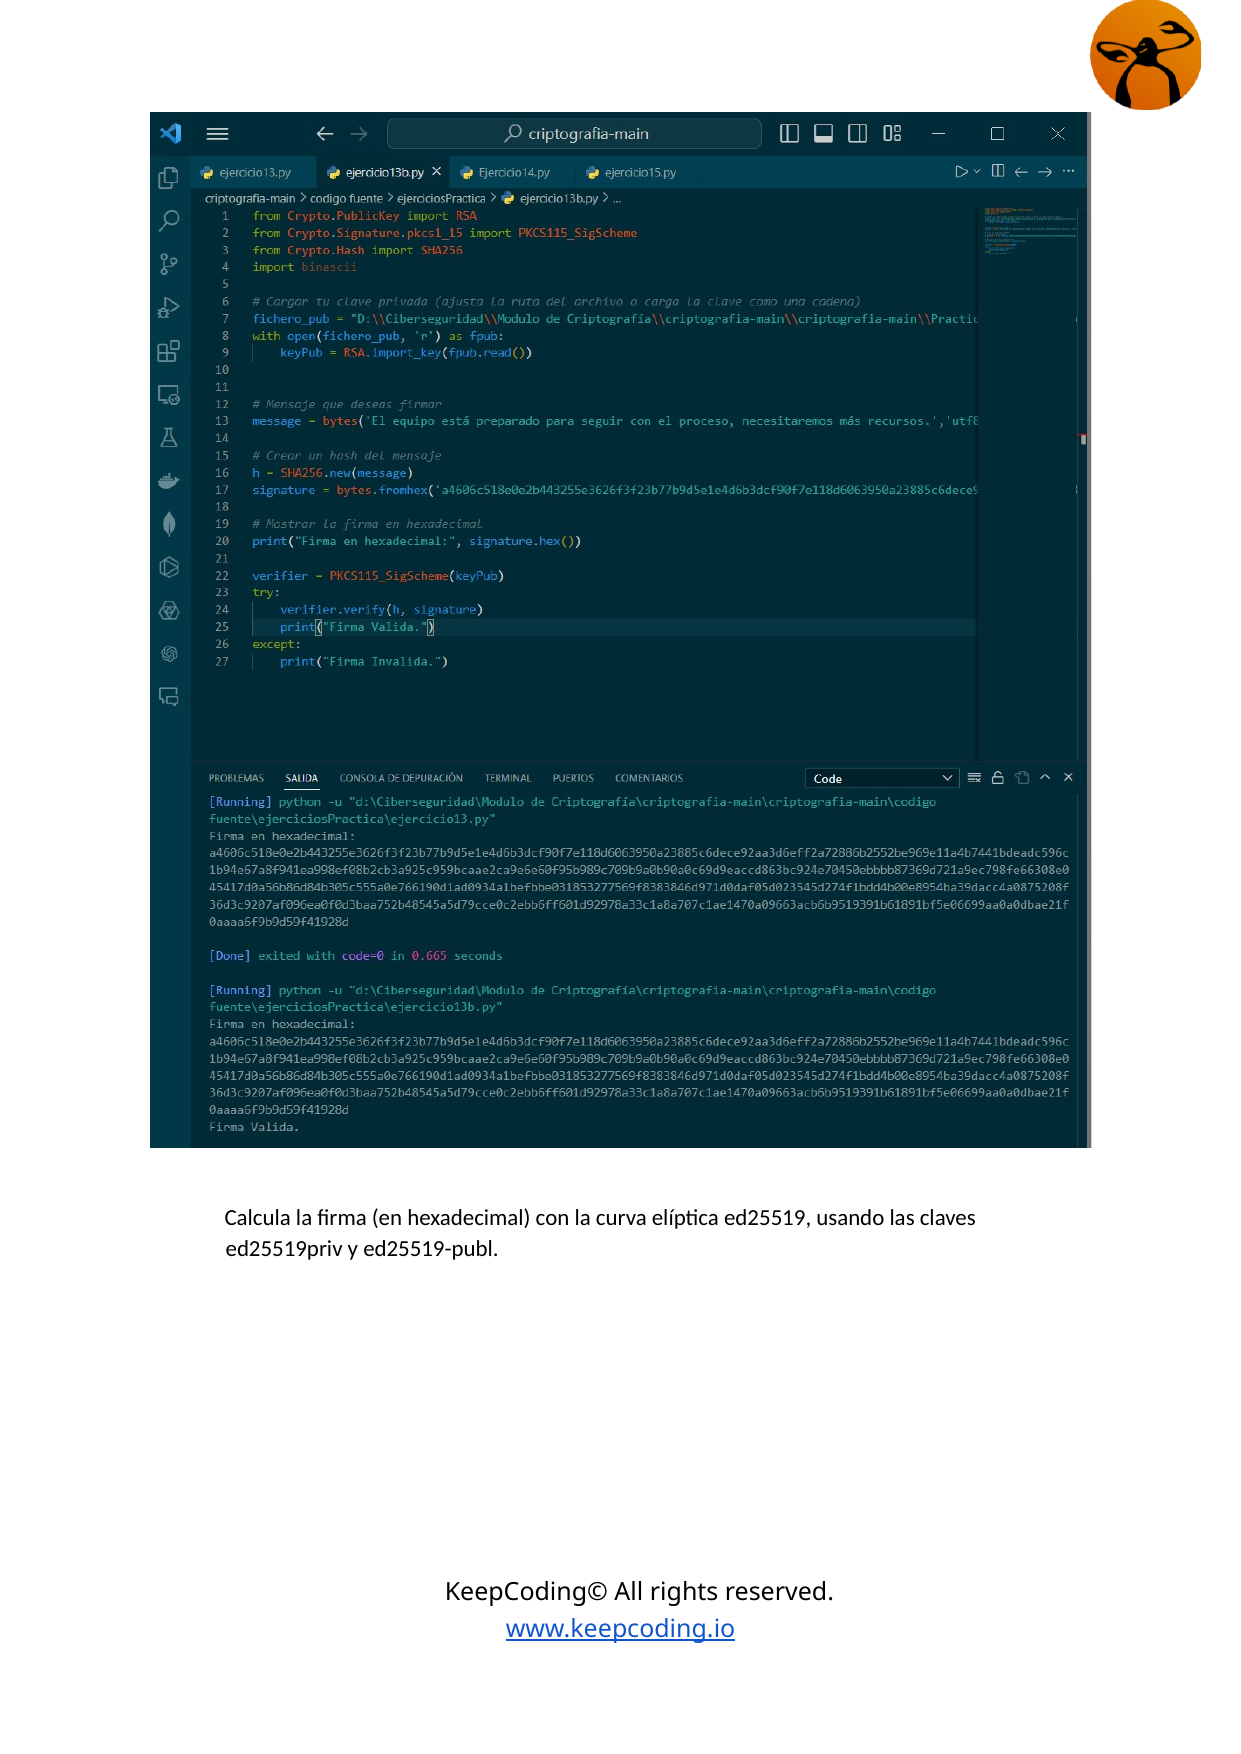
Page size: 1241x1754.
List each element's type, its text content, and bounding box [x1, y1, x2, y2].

picture [537, 1072, 554, 1080]
picture [252, 418, 265, 425]
picture [641, 863, 655, 873]
picture [833, 898, 844, 909]
picture [505, 1071, 509, 1082]
picture [335, 899, 378, 910]
picture [547, 484, 556, 495]
picture [756, 898, 760, 909]
picture [1039, 168, 1051, 176]
picture [763, 899, 774, 908]
picture [268, 519, 279, 528]
picture [256, 795, 270, 808]
picture [222, 865, 231, 873]
picture [813, 864, 824, 874]
picture [664, 170, 675, 178]
picture [489, 1037, 498, 1045]
picture [308, 954, 315, 964]
picture [351, 195, 385, 204]
picture [255, 865, 293, 874]
picture [209, 1055, 221, 1063]
picture [317, 810, 376, 844]
picture [826, 882, 831, 890]
picture [485, 883, 496, 894]
picture [340, 658, 368, 666]
picture [365, 300, 372, 309]
picture [848, 123, 868, 144]
picture [519, 1038, 526, 1045]
picture [217, 399, 230, 409]
picture [996, 215, 1045, 223]
picture [210, 881, 218, 891]
picture [225, 313, 230, 322]
picture [346, 295, 350, 305]
picture [394, 418, 414, 430]
picture [421, 1086, 435, 1097]
picture [692, 1035, 704, 1046]
picture [701, 986, 712, 997]
picture [326, 653, 336, 666]
picture [475, 816, 488, 826]
picture [860, 799, 874, 807]
picture [287, 243, 358, 274]
picture [954, 164, 969, 178]
picture [1024, 772, 1029, 782]
picture [341, 771, 359, 783]
picture [611, 866, 632, 873]
picture [653, 774, 666, 782]
picture [317, 538, 340, 548]
picture [735, 1071, 741, 1080]
picture [296, 1036, 353, 1068]
picture [564, 769, 596, 785]
picture [756, 1039, 767, 1047]
picture [376, 883, 398, 892]
picture [200, 167, 213, 180]
picture [972, 1087, 1060, 1098]
picture [686, 882, 713, 892]
picture [311, 191, 334, 204]
picture [567, 418, 577, 426]
picture [783, 311, 810, 327]
picture [708, 792, 713, 806]
picture [254, 574, 271, 580]
picture [289, 572, 299, 581]
picture [613, 849, 620, 856]
picture [983, 225, 1012, 250]
picture [656, 1054, 666, 1064]
picture [373, 215, 982, 638]
picture [461, 167, 473, 180]
picture [296, 813, 305, 826]
picture [216, 657, 223, 665]
picture [394, 848, 404, 857]
picture [991, 127, 1001, 139]
picture [224, 261, 230, 271]
picture [589, 847, 593, 859]
picture [321, 403, 364, 429]
picture [290, 520, 296, 529]
picture [454, 209, 477, 220]
picture [841, 416, 863, 430]
picture [477, 419, 487, 427]
picture [158, 298, 180, 318]
picture [305, 901, 333, 910]
picture [369, 1055, 390, 1065]
picture [387, 986, 434, 997]
picture [471, 299, 478, 305]
picture [389, 999, 418, 1016]
picture [444, 348, 448, 358]
picture [378, 1000, 388, 1012]
picture [568, 1055, 575, 1063]
picture [447, 334, 464, 341]
picture [901, 796, 920, 806]
picture [870, 419, 885, 429]
picture [449, 1088, 461, 1096]
picture [878, 485, 886, 494]
picture [595, 1036, 603, 1046]
picture [562, 1067, 566, 1082]
picture [922, 801, 940, 809]
picture [223, 365, 230, 374]
picture [254, 451, 260, 458]
picture [938, 421, 945, 427]
picture [749, 1085, 755, 1096]
picture [173, 686, 181, 706]
picture [281, 608, 293, 613]
picture [322, 486, 330, 492]
picture [552, 796, 561, 807]
picture [359, 522, 380, 527]
picture [562, 535, 566, 548]
picture [355, 1035, 426, 1048]
picture [658, 1072, 663, 1080]
picture [422, 1072, 442, 1081]
picture [554, 899, 573, 909]
picture [667, 311, 751, 326]
picture [490, 417, 539, 428]
picture [253, 617, 286, 635]
picture [477, 1056, 489, 1063]
picture [568, 985, 575, 996]
picture [325, 522, 338, 528]
picture [499, 313, 539, 324]
picture [280, 170, 289, 176]
picture [309, 454, 321, 462]
picture [225, 834, 244, 843]
picture [676, 1071, 690, 1082]
picture [252, 586, 273, 601]
picture [330, 917, 349, 928]
picture [498, 300, 505, 306]
picture [378, 771, 413, 783]
picture [554, 1084, 589, 1097]
picture [456, 349, 473, 358]
picture [245, 1087, 258, 1101]
picture [700, 863, 712, 873]
picture [161, 699, 171, 703]
picture [841, 797, 852, 807]
picture [744, 418, 758, 426]
picture [498, 883, 504, 892]
picture [679, 1055, 690, 1064]
picture [876, 986, 887, 995]
picture [267, 998, 283, 1015]
picture [513, 345, 525, 361]
picture [431, 1054, 463, 1064]
picture [310, 348, 318, 356]
picture [940, 317, 957, 324]
picture [178, 213, 183, 222]
picture [326, 1105, 353, 1115]
picture [826, 986, 852, 998]
picture [271, 833, 320, 841]
picture [1090, 0, 1202, 110]
picture [299, 193, 308, 201]
picture [593, 985, 622, 998]
picture [982, 206, 1034, 224]
picture [378, 312, 393, 325]
picture [505, 899, 530, 909]
picture [774, 986, 782, 992]
picture [384, 300, 392, 305]
picture [164, 386, 180, 404]
picture [327, 570, 379, 582]
picture [860, 987, 872, 995]
picture [401, 1070, 420, 1081]
picture [224, 652, 229, 665]
picture [546, 419, 566, 427]
picture [437, 988, 446, 994]
picture [345, 538, 359, 546]
picture [449, 227, 467, 237]
picture [679, 865, 691, 873]
picture [326, 166, 342, 181]
picture [1039, 1054, 1070, 1081]
picture [277, 464, 324, 481]
picture [386, 1086, 418, 1097]
picture [883, 125, 901, 142]
picture [621, 797, 635, 807]
picture [707, 848, 725, 858]
picture [526, 1037, 547, 1046]
picture [311, 800, 316, 810]
picture [735, 1087, 740, 1096]
picture [288, 536, 294, 548]
picture [939, 1072, 958, 1082]
picture [450, 985, 491, 999]
picture [985, 239, 991, 247]
picture [742, 1036, 747, 1045]
picture [828, 419, 837, 425]
picture [518, 224, 575, 242]
picture [879, 1037, 886, 1045]
picture [637, 170, 647, 176]
picture [720, 1091, 727, 1098]
picture [334, 946, 384, 963]
picture [415, 402, 430, 407]
picture [166, 428, 176, 443]
picture [223, 349, 229, 356]
picture [269, 537, 283, 545]
picture [217, 501, 221, 511]
picture [463, 574, 471, 579]
picture [1012, 1053, 1030, 1063]
picture [483, 572, 492, 580]
picture [211, 1037, 243, 1052]
picture [631, 300, 640, 309]
picture [941, 863, 949, 873]
picture [721, 882, 742, 894]
picture [161, 124, 181, 143]
picture [355, 402, 370, 408]
picture [393, 950, 408, 961]
picture [499, 351, 508, 359]
picture [371, 416, 376, 430]
picture [942, 1088, 971, 1098]
picture [568, 795, 577, 809]
picture [224, 228, 231, 236]
picture [700, 1050, 727, 1065]
picture [318, 331, 328, 341]
picture [618, 418, 626, 428]
picture [902, 899, 916, 908]
picture [349, 864, 366, 873]
picture [162, 647, 177, 661]
picture [770, 864, 775, 872]
picture [953, 862, 984, 874]
picture [846, 300, 854, 305]
picture [335, 481, 375, 498]
picture [366, 1004, 376, 1011]
picture [995, 847, 1068, 861]
picture [406, 848, 413, 857]
picture [529, 169, 535, 176]
picture [484, 866, 495, 874]
picture [233, 1055, 251, 1064]
picture [372, 348, 377, 356]
picture [589, 800, 603, 809]
picture [613, 170, 634, 177]
picture [655, 884, 663, 891]
picture [423, 608, 433, 616]
picture [595, 849, 610, 861]
picture [623, 1055, 632, 1063]
picture [366, 605, 372, 614]
picture [664, 300, 679, 309]
picture [371, 169, 388, 181]
picture [780, 123, 799, 143]
picture [240, 882, 302, 893]
picture [322, 917, 328, 927]
picture [297, 536, 306, 549]
picture [217, 486, 226, 495]
picture [533, 898, 544, 908]
picture [464, 522, 480, 528]
picture [892, 1035, 971, 1047]
picture [216, 462, 230, 478]
picture [483, 484, 545, 500]
picture [270, 169, 277, 177]
picture [666, 1038, 683, 1046]
picture [373, 654, 379, 665]
picture [210, 1020, 222, 1029]
picture [589, 296, 602, 305]
picture [335, 472, 349, 477]
picture [160, 557, 172, 580]
picture [380, 656, 407, 666]
picture [756, 1072, 767, 1081]
picture [244, 899, 295, 911]
picture [528, 347, 534, 361]
picture [876, 798, 887, 807]
picture [352, 1088, 378, 1097]
picture [355, 1054, 369, 1063]
picture [938, 849, 943, 859]
picture [435, 608, 450, 615]
picture [411, 489, 419, 494]
picture [749, 898, 755, 908]
picture [435, 1036, 463, 1046]
picture [345, 334, 362, 340]
picture [290, 403, 302, 408]
picture [261, 847, 306, 859]
picture [369, 313, 381, 328]
picture [267, 1070, 313, 1082]
picture [772, 483, 791, 500]
picture [533, 1085, 544, 1097]
picture [911, 485, 928, 495]
picture [331, 331, 340, 341]
picture [854, 899, 860, 911]
picture [328, 351, 338, 355]
picture [441, 484, 480, 497]
picture [284, 196, 400, 256]
picture [272, 1020, 313, 1031]
picture [252, 1021, 266, 1029]
picture [429, 1000, 440, 1012]
picture [840, 1037, 851, 1046]
picture [158, 385, 173, 401]
picture [370, 245, 413, 258]
picture [512, 883, 530, 893]
picture [603, 882, 617, 892]
picture [395, 313, 418, 324]
picture [387, 488, 408, 496]
picture [883, 1071, 913, 1081]
picture [312, 617, 329, 638]
picture [158, 344, 170, 361]
picture [210, 950, 250, 963]
picture [743, 1073, 748, 1081]
picture [951, 850, 962, 858]
picture [224, 245, 230, 255]
picture [223, 416, 230, 426]
picture [444, 655, 448, 670]
picture [1007, 1072, 1012, 1081]
picture [224, 502, 229, 511]
picture [881, 1087, 894, 1097]
picture [1014, 863, 1035, 873]
picture [373, 847, 390, 857]
picture [161, 255, 169, 274]
picture [993, 770, 1005, 786]
picture [168, 183, 177, 188]
picture [211, 847, 226, 857]
picture [578, 986, 583, 994]
picture [697, 1069, 705, 1081]
picture [480, 169, 501, 177]
picture [1045, 883, 1065, 893]
picture [932, 899, 940, 908]
picture [331, 989, 342, 994]
picture [724, 485, 730, 496]
picture [422, 898, 449, 908]
picture [412, 948, 448, 963]
picture [484, 540, 490, 547]
picture [875, 899, 899, 909]
picture [160, 603, 179, 619]
picture [477, 1066, 482, 1078]
picture [616, 776, 623, 782]
picture [366, 775, 375, 784]
picture [408, 653, 433, 666]
picture [462, 420, 472, 427]
picture [253, 833, 266, 841]
picture [585, 898, 599, 909]
picture [216, 536, 231, 546]
picture [388, 119, 761, 148]
picture [744, 487, 749, 495]
picture [662, 901, 669, 910]
picture [554, 192, 572, 202]
picture [1075, 486, 1081, 500]
picture [912, 1055, 945, 1063]
picture [255, 1054, 293, 1067]
picture [221, 882, 237, 892]
picture [501, 847, 509, 857]
picture [317, 916, 322, 926]
picture [774, 800, 781, 806]
picture [456, 883, 482, 892]
picture [666, 414, 672, 430]
picture [820, 316, 852, 326]
picture [638, 308, 665, 326]
picture [217, 449, 229, 461]
picture [224, 331, 230, 340]
picture [288, 454, 299, 460]
picture [253, 260, 295, 274]
picture [455, 312, 499, 328]
picture [592, 416, 615, 430]
picture [572, 191, 583, 203]
picture [163, 434, 168, 442]
picture [336, 313, 345, 320]
picture [356, 797, 368, 807]
picture [442, 418, 448, 425]
picture [785, 1071, 789, 1081]
picture [1008, 865, 1013, 873]
picture [860, 882, 875, 893]
picture [464, 1037, 470, 1046]
picture [464, 814, 469, 823]
picture [328, 951, 334, 961]
picture [784, 847, 788, 859]
picture [387, 522, 395, 527]
picture [268, 196, 287, 204]
picture [863, 899, 872, 908]
picture [519, 1072, 530, 1085]
picture [316, 1071, 329, 1081]
picture [479, 600, 483, 617]
picture [254, 245, 282, 257]
picture [612, 488, 616, 498]
picture [310, 317, 317, 324]
picture [513, 798, 524, 807]
picture [435, 1087, 447, 1097]
picture [805, 1054, 811, 1064]
picture [833, 847, 902, 874]
picture [833, 1054, 900, 1065]
picture [824, 300, 835, 306]
picture [342, 1005, 352, 1010]
picture [819, 882, 826, 891]
picture [415, 864, 435, 873]
picture [799, 795, 805, 807]
picture [279, 418, 295, 427]
picture [806, 847, 817, 857]
picture [356, 1070, 397, 1081]
picture [308, 1001, 341, 1011]
picture [715, 883, 719, 895]
picture [846, 484, 863, 495]
picture [777, 848, 782, 856]
picture [576, 899, 582, 909]
picture [253, 468, 260, 477]
picture [217, 363, 221, 374]
picture [268, 399, 278, 409]
picture [257, 814, 266, 825]
picture [799, 1034, 803, 1046]
picture [792, 899, 798, 908]
picture [411, 522, 452, 528]
picture [679, 850, 690, 857]
picture [486, 773, 531, 784]
picture [808, 800, 823, 808]
picture [396, 800, 408, 806]
picture [765, 801, 772, 808]
picture [549, 847, 567, 858]
picture [398, 196, 411, 204]
picture [707, 418, 733, 428]
picture [826, 799, 831, 807]
picture [981, 1035, 993, 1046]
picture [802, 483, 845, 496]
picture [500, 570, 504, 582]
picture [223, 517, 230, 527]
picture [332, 452, 343, 461]
picture [379, 817, 385, 826]
picture [279, 986, 316, 998]
picture [961, 1069, 991, 1082]
picture [158, 168, 169, 189]
picture [372, 403, 384, 409]
picture [365, 535, 439, 547]
picture [728, 1040, 739, 1045]
picture [631, 1037, 641, 1045]
picture [783, 300, 801, 309]
picture [417, 417, 437, 430]
picture [888, 796, 894, 807]
picture [364, 453, 374, 460]
picture [422, 451, 433, 459]
picture [300, 799, 309, 806]
picture [458, 603, 465, 613]
picture [485, 332, 497, 340]
picture [513, 986, 519, 996]
picture [415, 771, 464, 784]
picture [245, 1004, 254, 1010]
picture [317, 127, 336, 140]
picture [286, 773, 300, 782]
picture [250, 1035, 305, 1048]
picture [868, 314, 883, 324]
picture [324, 848, 367, 858]
picture [644, 1055, 655, 1063]
picture [756, 1054, 768, 1066]
picture [512, 539, 531, 545]
picture [871, 1071, 879, 1080]
picture [579, 300, 587, 305]
picture [372, 862, 390, 873]
picture [223, 295, 230, 305]
picture [603, 191, 610, 201]
picture [372, 985, 379, 993]
picture [280, 660, 286, 668]
picture [415, 847, 426, 857]
picture [583, 418, 594, 426]
picture [406, 209, 451, 225]
picture [917, 899, 928, 908]
picture [515, 861, 582, 874]
picture [266, 469, 273, 476]
picture [343, 169, 370, 181]
picture [855, 1070, 869, 1081]
picture [917, 986, 935, 998]
picture [863, 1085, 878, 1096]
picture [465, 1000, 476, 1011]
picture [540, 847, 547, 857]
picture [530, 986, 544, 998]
picture [194, 761, 966, 766]
picture [668, 864, 677, 874]
picture [470, 226, 513, 241]
picture [751, 881, 767, 894]
picture [854, 847, 865, 858]
picture [714, 864, 732, 873]
picture [254, 848, 258, 858]
picture [637, 418, 651, 426]
picture [607, 801, 614, 807]
picture [902, 1085, 941, 1097]
picture [793, 486, 800, 499]
picture [295, 861, 306, 873]
picture [466, 867, 481, 873]
picture [260, 773, 266, 781]
picture [963, 882, 1028, 896]
picture [478, 300, 486, 310]
picture [471, 899, 481, 909]
picture [517, 299, 530, 306]
picture [455, 951, 502, 961]
picture [717, 800, 726, 807]
picture [792, 884, 805, 892]
picture [611, 1070, 620, 1081]
picture [281, 949, 301, 961]
picture [210, 1070, 220, 1081]
picture [826, 1071, 831, 1081]
picture [544, 539, 559, 545]
picture [443, 536, 455, 545]
picture [268, 1085, 350, 1101]
picture [411, 298, 428, 305]
picture [306, 847, 322, 859]
picture [791, 847, 803, 858]
picture [171, 257, 176, 265]
picture [214, 620, 230, 634]
picture [658, 865, 666, 873]
picture [408, 467, 415, 482]
picture [693, 484, 707, 495]
picture [443, 1001, 462, 1011]
picture [974, 637, 978, 762]
picture [611, 1055, 621, 1063]
picture [357, 986, 368, 994]
picture [751, 794, 761, 808]
picture [228, 848, 249, 857]
picture [246, 1070, 268, 1081]
picture [756, 300, 778, 306]
picture [317, 986, 324, 998]
picture [715, 487, 723, 495]
picture [884, 882, 934, 893]
picture [910, 313, 931, 328]
picture [255, 401, 261, 408]
picture [259, 1002, 266, 1011]
picture [491, 191, 499, 201]
picture [159, 474, 179, 490]
picture [568, 847, 575, 857]
picture [553, 989, 561, 995]
picture [442, 300, 449, 309]
picture [212, 898, 232, 909]
picture [433, 402, 441, 407]
picture [806, 988, 819, 998]
picture [606, 1038, 628, 1045]
picture [669, 774, 683, 783]
picture [784, 866, 795, 877]
picture [658, 850, 663, 859]
picture [732, 485, 744, 495]
picture [210, 1104, 251, 1114]
picture [387, 334, 398, 340]
picture [379, 570, 458, 583]
picture [388, 797, 393, 805]
picture [569, 535, 573, 549]
picture [164, 513, 175, 533]
picture [234, 898, 239, 908]
picture [520, 849, 526, 857]
picture [585, 988, 590, 996]
picture [305, 883, 377, 892]
picture [785, 883, 790, 891]
picture [992, 164, 1007, 178]
picture [798, 1070, 810, 1081]
picture [331, 1071, 343, 1081]
picture [331, 619, 371, 635]
picture [428, 351, 436, 356]
picture [477, 847, 498, 857]
picture [914, 1071, 931, 1079]
text Calcula la firma (en hexadecimal) con la curva elíptica ed25519, usando las claves ed25519priv y ed25519-publ. [224, 1203, 1091, 1262]
picture [220, 169, 254, 177]
picture [415, 1054, 431, 1063]
picture [622, 1069, 635, 1082]
picture [317, 950, 326, 961]
picture [249, 640, 294, 652]
picture [590, 1072, 608, 1097]
picture [1042, 863, 1070, 873]
picture [211, 985, 271, 997]
picture [389, 815, 409, 827]
picture [206, 196, 231, 204]
picture [295, 488, 306, 494]
picture [253, 228, 282, 240]
picture [551, 297, 565, 305]
picture [680, 902, 687, 908]
picture [216, 602, 230, 615]
picture [418, 243, 464, 257]
picture [383, 894, 427, 908]
picture [814, 1074, 824, 1082]
picture [217, 815, 250, 824]
picture [501, 1035, 516, 1046]
picture [910, 864, 935, 874]
picture [568, 1037, 579, 1046]
picture [332, 800, 341, 806]
picture [394, 453, 402, 458]
picture [640, 484, 676, 496]
picture [268, 815, 291, 825]
picture [400, 866, 410, 873]
picture [217, 432, 230, 444]
picture [504, 171, 517, 176]
picture [681, 1089, 691, 1096]
picture [960, 315, 971, 323]
picture [777, 1036, 788, 1045]
picture [611, 300, 624, 305]
picture [954, 1053, 984, 1066]
picture [556, 773, 561, 782]
picture [1000, 1036, 1066, 1047]
picture [215, 551, 226, 566]
picture [210, 864, 221, 873]
picture [276, 1121, 299, 1132]
picture [1030, 882, 1041, 893]
picture [533, 848, 537, 858]
picture [229, 1021, 244, 1031]
picture [434, 167, 441, 176]
picture [274, 300, 304, 308]
picture [521, 195, 552, 208]
picture [569, 880, 601, 893]
picture [813, 124, 834, 143]
picture [784, 899, 790, 908]
picture [611, 1089, 617, 1096]
picture [644, 847, 655, 856]
picture [251, 1122, 272, 1133]
picture [456, 1072, 477, 1081]
picture [372, 795, 383, 809]
picture [505, 866, 512, 874]
picture [587, 196, 599, 206]
picture [451, 796, 477, 807]
picture [799, 987, 805, 998]
picture [717, 1035, 725, 1045]
picture [215, 570, 229, 597]
picture [274, 797, 297, 808]
picture [252, 331, 282, 342]
picture [889, 316, 908, 323]
picture [933, 313, 937, 323]
picture [505, 1052, 569, 1065]
picture [437, 328, 441, 342]
picture [472, 1089, 477, 1097]
picture [233, 865, 255, 874]
picture [666, 1054, 676, 1064]
picture [826, 1088, 831, 1097]
picture [444, 812, 461, 824]
picture [210, 914, 313, 928]
picture [404, 228, 449, 241]
picture [968, 771, 983, 784]
picture [210, 773, 223, 782]
picture [589, 315, 619, 326]
picture [763, 1088, 774, 1096]
picture [582, 847, 586, 859]
picture [574, 1069, 586, 1081]
picture [296, 1001, 305, 1011]
picture [620, 884, 629, 892]
picture [648, 1036, 656, 1046]
picture [587, 167, 601, 180]
picture [786, 796, 795, 808]
picture [964, 847, 972, 856]
picture [666, 1084, 678, 1097]
picture [286, 1004, 293, 1012]
picture [351, 313, 363, 324]
picture [400, 883, 420, 893]
picture [660, 799, 697, 809]
picture [888, 483, 903, 497]
picture [246, 193, 265, 203]
picture [721, 898, 731, 908]
picture [770, 1072, 784, 1081]
picture [622, 314, 630, 323]
picture [428, 486, 435, 497]
picture [695, 300, 702, 306]
picture [303, 771, 318, 782]
picture [404, 451, 419, 463]
picture [259, 1104, 329, 1114]
picture [217, 416, 221, 426]
picture [530, 798, 544, 808]
picture [211, 796, 252, 809]
picture [213, 1085, 231, 1097]
picture [415, 799, 449, 808]
picture [905, 419, 924, 427]
picture [833, 1084, 845, 1096]
picture [940, 899, 1067, 909]
picture [762, 418, 777, 425]
picture [788, 1055, 795, 1063]
picture [207, 128, 230, 140]
picture [227, 772, 258, 785]
picture [352, 467, 357, 475]
picture [707, 1036, 715, 1045]
picture [224, 280, 230, 290]
picture [512, 1088, 523, 1097]
picture [491, 539, 503, 544]
picture [259, 1086, 265, 1097]
picture [483, 1000, 503, 1013]
picture [1014, 1066, 1042, 1082]
picture [341, 1072, 354, 1085]
picture [316, 1021, 343, 1030]
picture [435, 847, 475, 859]
picture [233, 1086, 242, 1097]
picture [547, 1036, 558, 1046]
picture [579, 1055, 604, 1064]
picture [484, 899, 503, 908]
picture [630, 773, 650, 784]
picture [758, 487, 769, 496]
picture [502, 192, 515, 206]
picture [491, 1069, 503, 1081]
picture [600, 484, 612, 496]
picture [855, 314, 866, 325]
picture [309, 815, 316, 823]
picture [411, 810, 426, 826]
picture [254, 951, 278, 965]
picture [1044, 772, 1050, 780]
picture [574, 224, 638, 242]
picture [215, 640, 228, 651]
picture [458, 196, 485, 205]
picture [343, 348, 367, 361]
picture [567, 314, 587, 324]
picture [254, 521, 261, 528]
picture [419, 1004, 425, 1011]
picture [1077, 112, 1092, 1148]
picture [900, 848, 936, 857]
picture [217, 382, 230, 393]
picture [683, 988, 697, 997]
picture [1015, 771, 1022, 783]
picture [931, 881, 957, 893]
picture [494, 985, 509, 998]
picture [786, 417, 828, 426]
picture [559, 483, 591, 497]
picture [735, 797, 747, 806]
picture [268, 487, 275, 493]
picture [211, 1001, 242, 1012]
picture [225, 1124, 244, 1134]
picture [253, 210, 283, 220]
picture [620, 482, 626, 496]
picture [435, 863, 463, 876]
picture [594, 486, 598, 496]
picture [276, 570, 285, 579]
picture [427, 883, 453, 893]
picture [785, 987, 796, 997]
picture [308, 418, 316, 423]
picture [681, 419, 702, 430]
picture [323, 608, 332, 613]
picture [554, 1072, 559, 1080]
picture [819, 847, 824, 859]
picture [414, 192, 455, 203]
picture [297, 899, 305, 911]
picture [719, 1071, 733, 1081]
picture [679, 485, 692, 495]
picture [749, 1037, 754, 1046]
picture [309, 864, 348, 876]
picture [988, 1050, 1006, 1063]
picture [756, 865, 767, 878]
picture [610, 900, 622, 908]
picture [854, 1034, 879, 1046]
picture [481, 797, 491, 807]
picture [658, 986, 680, 997]
picture [979, 849, 987, 857]
picture [669, 881, 683, 891]
picture [342, 451, 357, 460]
picture [1064, 771, 1074, 782]
picture [392, 168, 427, 181]
picture [988, 863, 1006, 873]
picture [547, 314, 561, 323]
picture [472, 1036, 488, 1046]
picture [400, 1055, 411, 1064]
picture [834, 847, 852, 858]
picture [640, 798, 647, 807]
picture [429, 317, 451, 326]
picture [429, 814, 440, 824]
picture [234, 197, 245, 206]
picture [584, 865, 604, 876]
picture [443, 1072, 448, 1082]
picture [449, 900, 461, 909]
picture [756, 312, 776, 326]
picture [698, 799, 705, 807]
picture [886, 848, 897, 857]
picture [224, 1055, 231, 1064]
picture [735, 901, 742, 909]
picture [540, 882, 565, 910]
picture [804, 766, 961, 793]
picture [602, 899, 607, 908]
picture [220, 1071, 237, 1082]
picture [378, 350, 410, 357]
picture [770, 880, 784, 892]
picture [889, 988, 914, 998]
